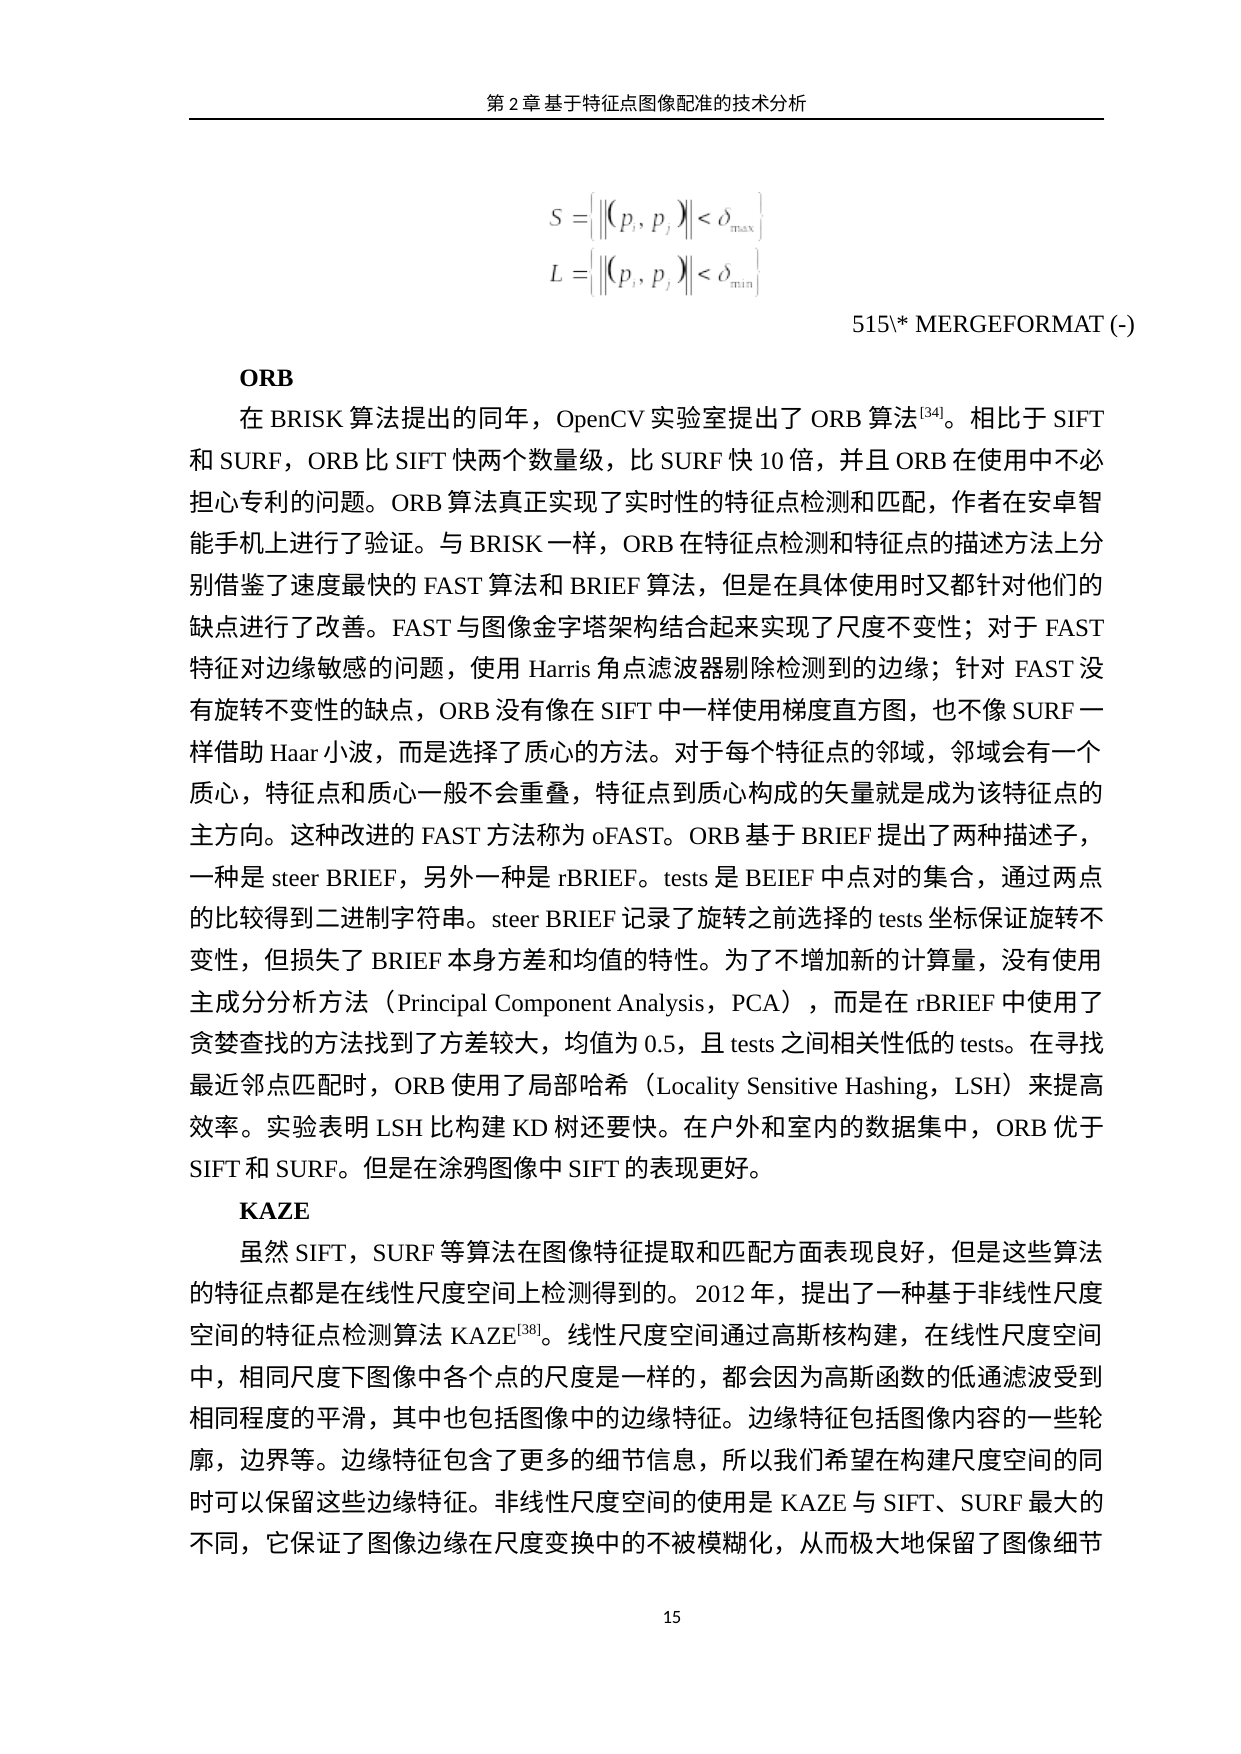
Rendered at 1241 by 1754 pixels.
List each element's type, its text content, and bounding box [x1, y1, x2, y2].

text KAZE [189, 1186, 1104, 1228]
text ORB [189, 353, 1104, 394]
text 在BRISK算法提出的同年，OpenCV实验室提出了ORB算法[34]。相比于SIFT和SURF，ORB比SIFT快两个数量级，比SURF快10倍，并且ORB在使用中不必担心专利的问题。ORB算法真正实现了实时性的特征点检测和匹配，作者在安卓智能手机上进行了验证。与BRISK一样，ORB在特征点检测和特征点的描述方法上分别借鉴了速度最快的FAST算法和BRIEF算法，但是在具体使用时又都针对他们的缺点进行了改善。FAST与图像金字塔架构结合起来实现了尺度不变性；对于FAST特征对边缘敏感的问题，使用Harris角点滤波器剔除检测到的边缘；针对 FAST没有旋转不变性的缺点，ORB没有像在SIFT中一样使用梯度直方图，也不像SURF一样借助Haar小波，而是选择了质心的方法。对于每个特征点的邻域，邻域会有一个质心，特征点和质心一般不会重叠，特征点到质心构成的矢量就是成为该特征点的主方向。这种改进的FAST方法称为oFAST。ORB基于BRIEF提出了两种描述子，一种是steer BRIEF，另外一种是rBRIEF。tests是BEIEF中点对的集合，通过两点的比较得到二进制字符串。steer BRIEF记录了旋转之前选择的tests坐标保证旋转不变性，但损失了BRIEF本身方差和均值的特性。为了不增加新的计算量，没有使用主成分分析方法（Principal Component Analysis，PCA），而是在rBRIEF中使用了贪婪查找的方法找到了方差较大，均值为0.5，且tests之间相关性低的tests。在寻找最近邻点匹配时，ORB使用了局部哈希（Locality Sensitive Hashing，LSH）来提高效率。实验表明LSH比构建KD树还要快。在户外和室内的数据集中，ORB优于SIFT和SURF。但是在涂鸦图像中SIFT的表现更好。 [189, 394, 1104, 1186]
